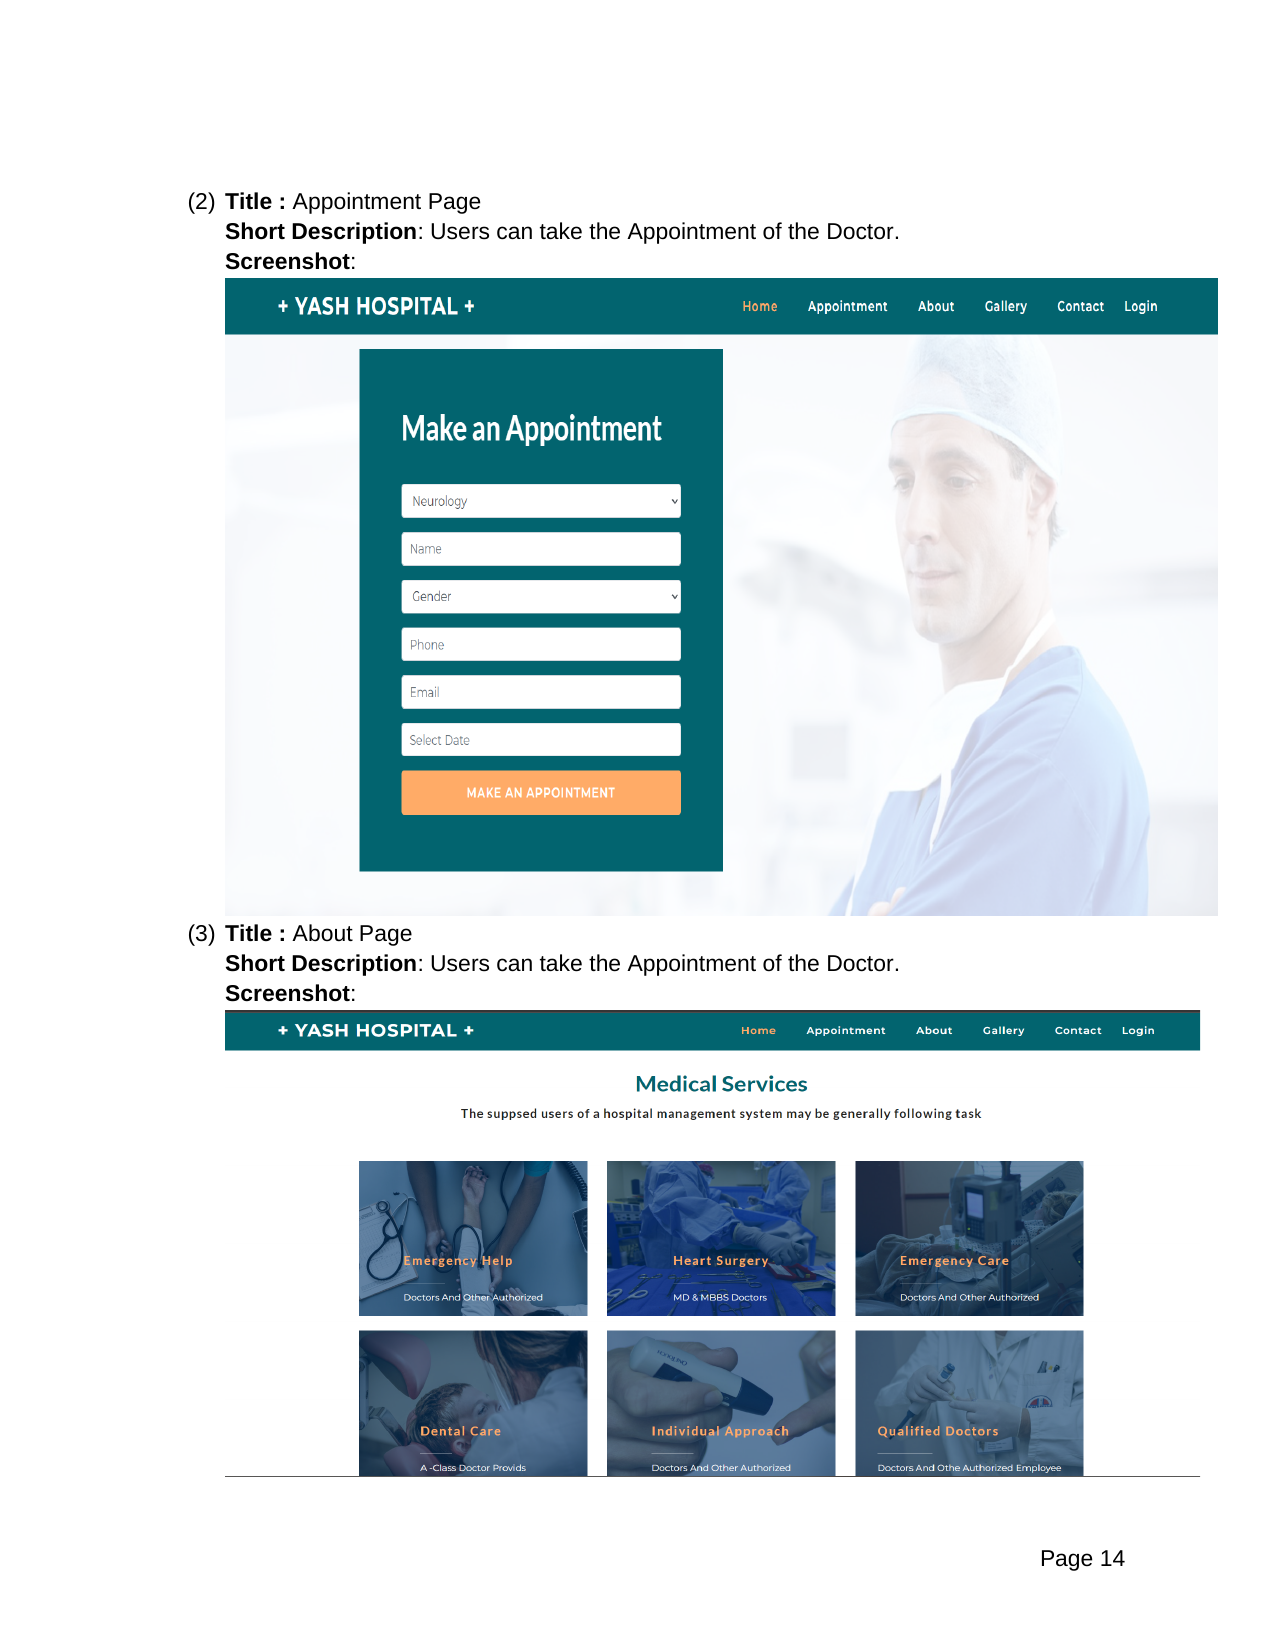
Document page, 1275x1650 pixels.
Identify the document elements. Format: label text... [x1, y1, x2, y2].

text Screenshot: [225, 980, 1125, 1007]
list Title : About Page [187, 920, 1125, 946]
list Title : Appointment Page [187, 188, 1125, 214]
picture [225, 1010, 1200, 1477]
text Screenshot: [225, 248, 1125, 274]
text Short Description: Users can take the Appointment of the Doctor. [225, 218, 1125, 244]
text Short Description: Users can take the Appointment of the Doctor. [225, 950, 1125, 976]
picture [225, 278, 1218, 916]
